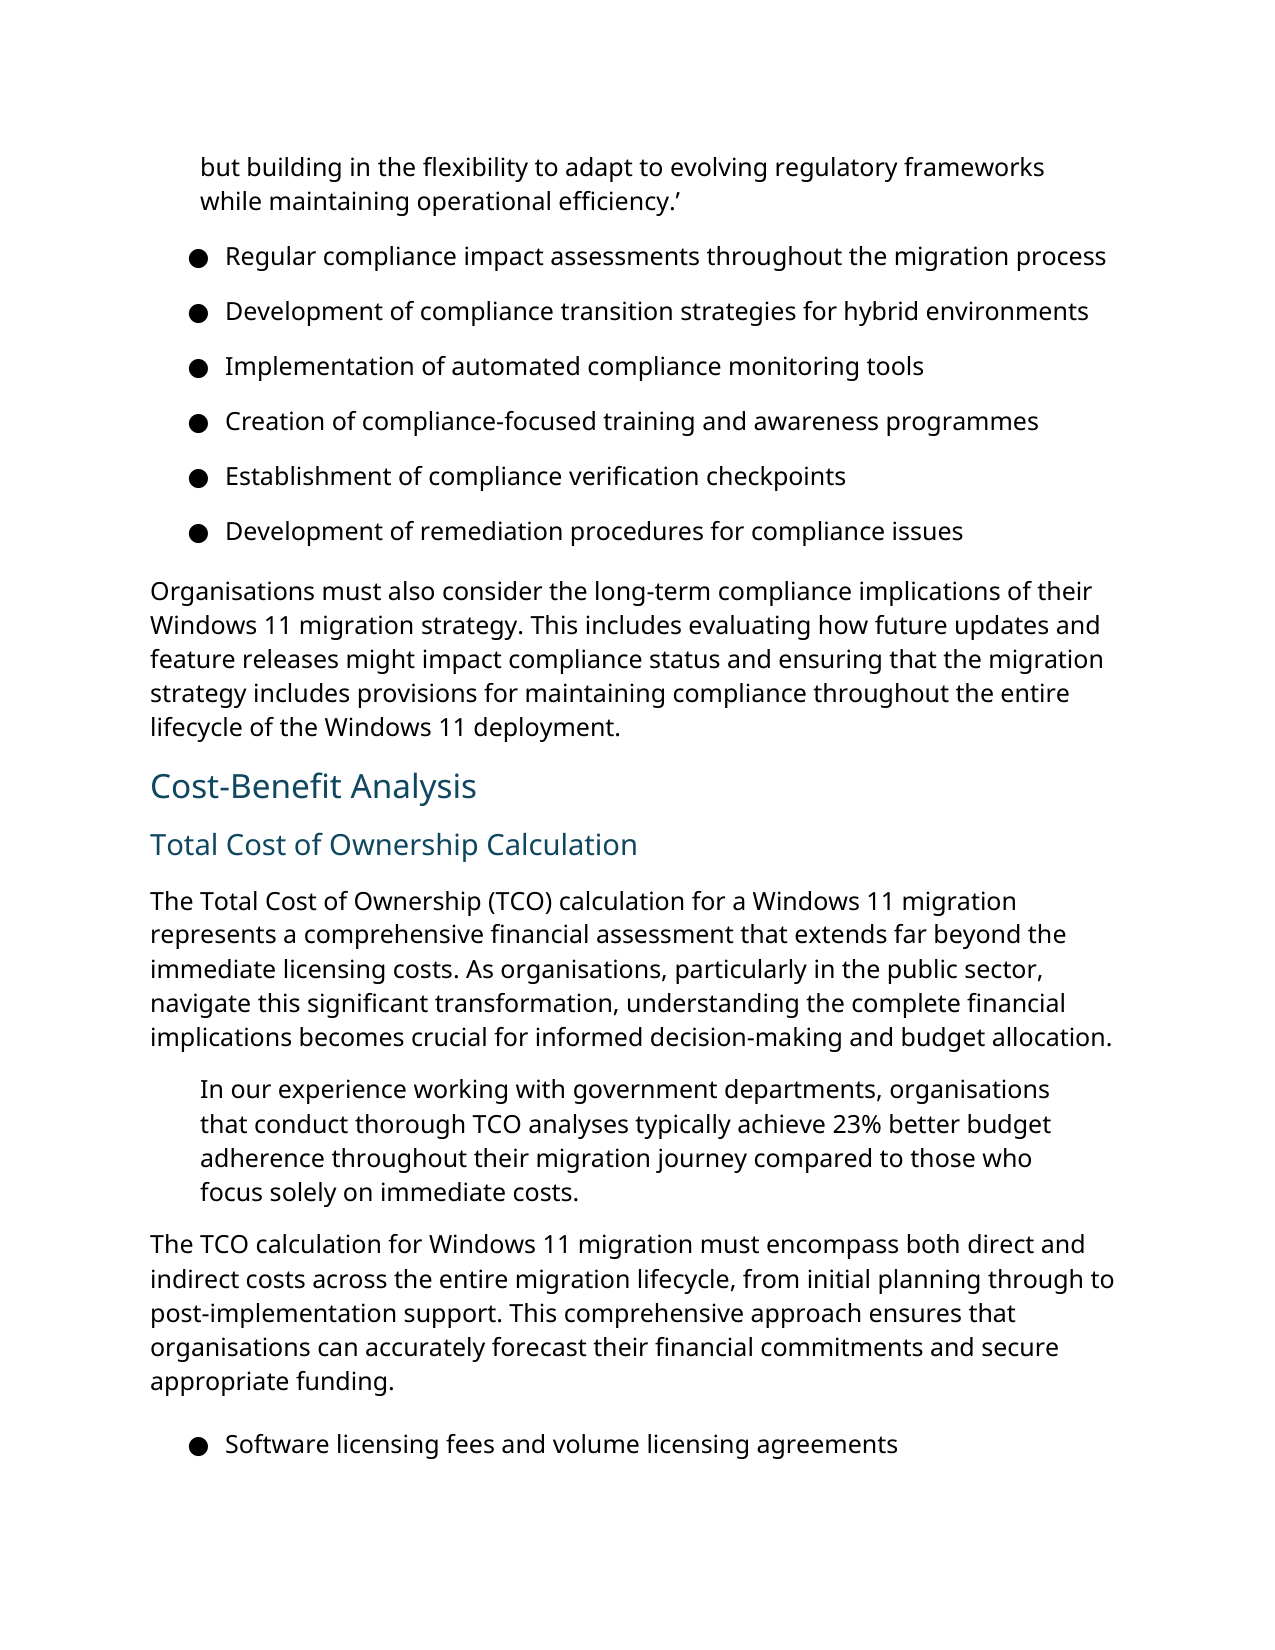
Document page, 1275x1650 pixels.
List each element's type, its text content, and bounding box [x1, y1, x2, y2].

list Development of compliance transition strategies for hybrid environments [187, 283, 1125, 335]
subtitle Total Cost of Ownership Calculation [150, 825, 1125, 864]
list Implementation of automated compliance monitoring tools [187, 338, 1125, 390]
text The TCO calculation for Windows 11 migration must encompass both direct and indirect costs across the entire migration lifecycle, from initial planning through to post-implementation support. This comprehensive approach ensures that organisations can accurately forecast their financial commitments and secure appropriate funding. [150, 1227, 1125, 1397]
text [200, 150, 1075, 218]
list Regular compliance impact assessments throughout the migration process [187, 228, 1125, 280]
text The Total Cost of Ownership (TCO) calculation for a Windows 11 migration represents a comprehensive financial assessment that extends far beyond the immediate licensing costs. As organisations, particularly in the public sector, navigate this significant transformation, understanding the complete financial implications becomes crucial for informed decision-making and budget allocation. [150, 883, 1125, 1053]
list Establishment of compliance verification checkpoints [187, 448, 1125, 500]
subtitle Cost-Benefit Analysis [150, 763, 1125, 808]
text Organisations must also consider the long-term compliance implications of their Windows 11 migration strategy. This includes evaluating how future updates and feature releases might impact compliance status and ensuring that the migration strategy includes provisions for maintaining compliance throughout the entire lifecycle of the Windows 11 deployment. [150, 573, 1125, 744]
text In our experience working with government departments, organisations that conduct thorough TCO analyses typically achieve 23% better budget adherence throughout their migration journey compared to those who focus solely on immediate costs. [200, 1072, 1075, 1208]
list Software licensing fees and volume licensing agreements [187, 1416, 1125, 1467]
list Development of remediation procedures for compliance issues [187, 503, 1125, 555]
list Creation of compliance-focused training and awareness programmes [187, 393, 1125, 445]
